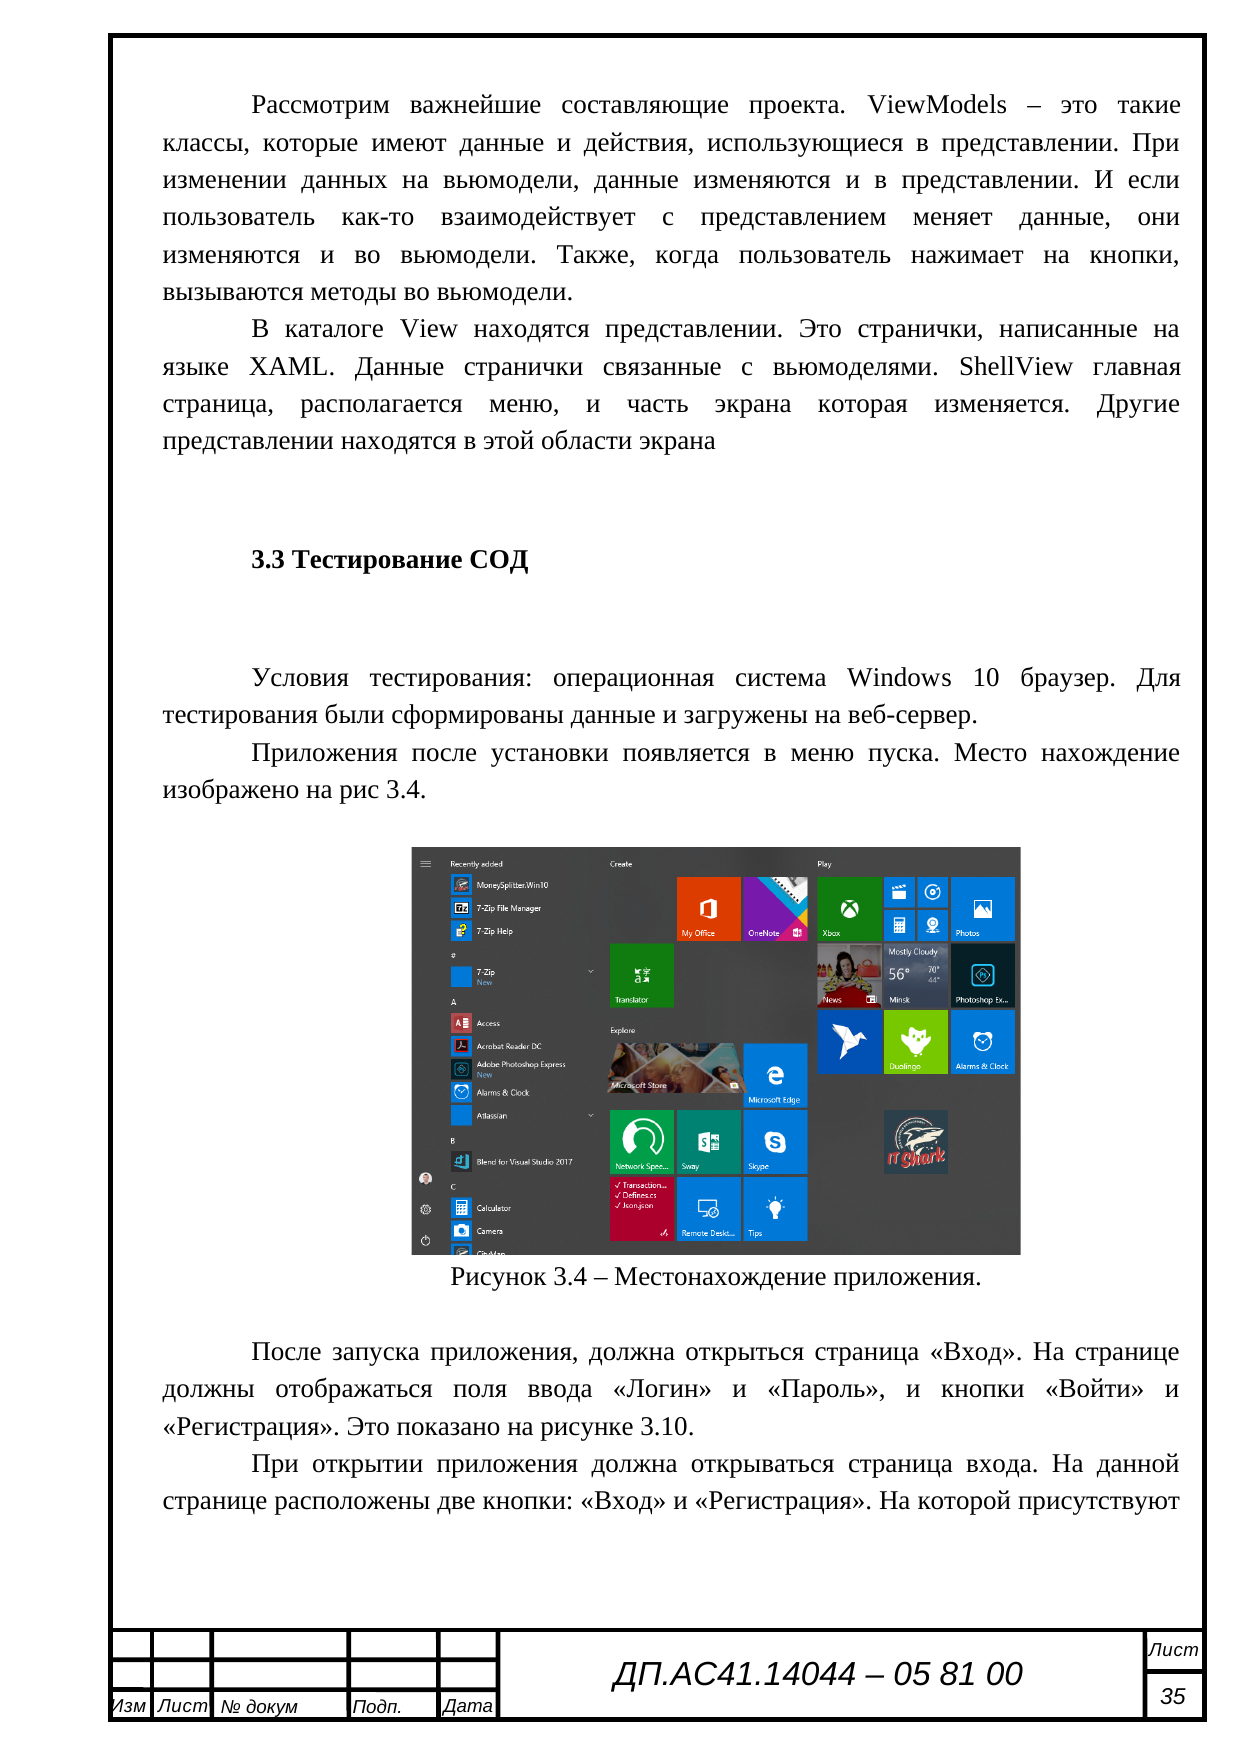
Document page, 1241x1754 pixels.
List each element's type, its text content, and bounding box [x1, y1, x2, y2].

text Рисунок 3.4 – Местонахождение приложения. [162, 1260, 1181, 1292]
picture [411, 847, 1021, 1255]
text После запуска приложения, должна открыться страница «Вход». На странице должны отображаться поля ввода «Логин» и «Пароль», и кнопки «Войти» и «Регистрация». Это показано на рисунке 3.10. [162, 1335, 1181, 1441]
text Условия тестирования: операционная система Windows 10 браузер. Для тестирования были сформированы данные и загружены на веб-сервер. [162, 661, 1181, 730]
text Рассмотрим важнейшие составляющие проекта. ViewModels – это такие классы, которые имеют данные и действия, использующиеся в представлении. При изменении данных на вьюмодели, данные изменяются и в представлении. И если пользователь как-то взаимодействует с представлением меняет данные, они изменяются и во вьюмодели. Также, когда пользователь нажимает на кнопки, вызываются методы во вьюмодели. [162, 89, 1181, 306]
subtitle 3.3 Тестирование СОД [162, 543, 1181, 574]
text Приложения после установки появляется в меню пуска. Место нахождение изображено на рис 3.4. [162, 736, 1181, 804]
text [162, 1447, 1181, 1515]
text В каталоге View находятся представлении. Это странички, написанные на языке XAML. Данные странички связанные с вьюмоделями. ShellView главная страница, располагается меню, и часть экрана которая изменяется. Другие представлении находятся в этой области экрана [162, 312, 1181, 455]
